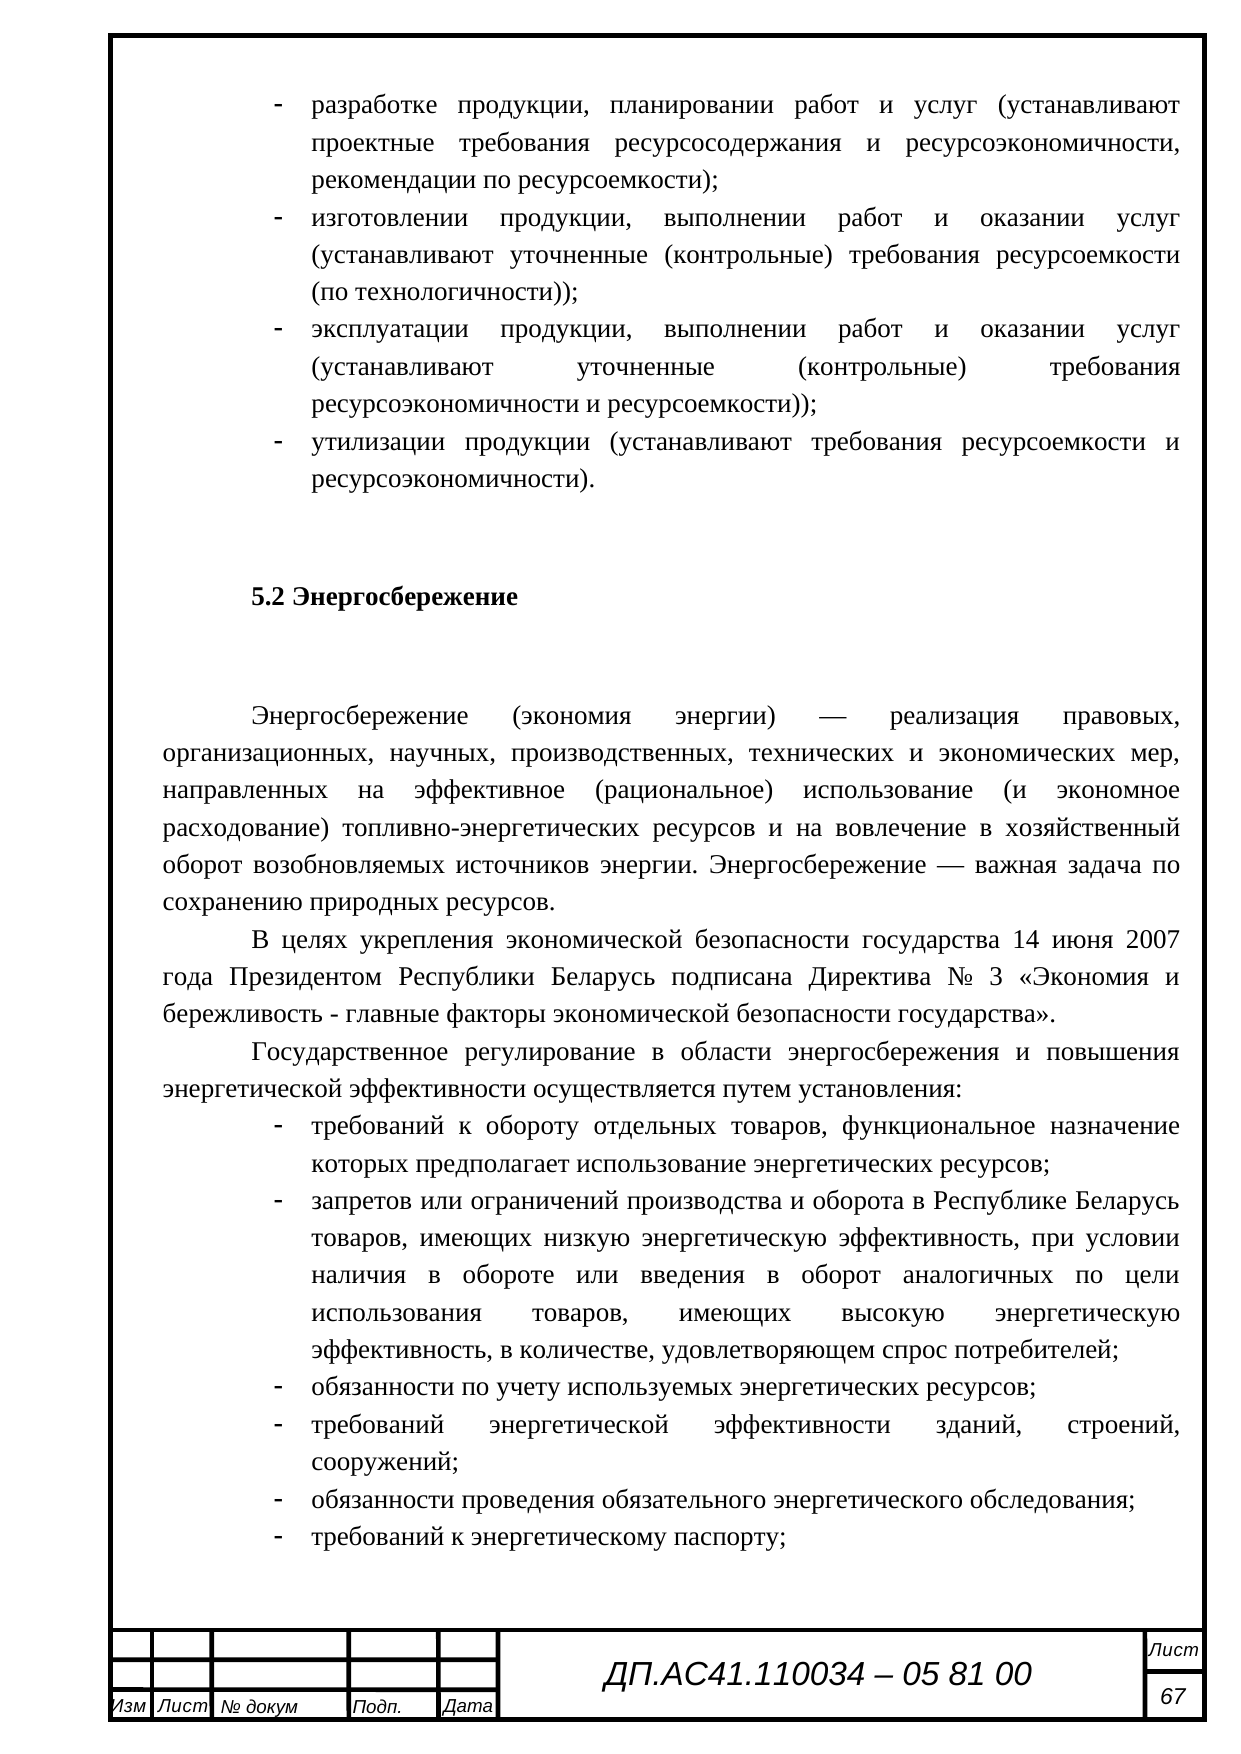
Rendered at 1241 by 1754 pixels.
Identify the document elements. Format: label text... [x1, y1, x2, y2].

list изготовлении продукции, выполнении работ и оказании услуг (устанавливают уточненные (контрольные) требования ресурсоемкости (по технологичности)); [274, 201, 1181, 306]
list требований энергетической эффективности зданий, строений, сооружений; [274, 1408, 1181, 1477]
list требований к энергетическому паспорту; [274, 1520, 1181, 1551]
list обязанности по учету используемых энергетических ресурсов; [274, 1371, 1181, 1402]
text В целях укрепления экономической безопасности государства 14 июня 2007 года Президентом Республики Беларусь подписана Директива № 3 «Экономия и бережливость - главные факторы экономической безопасности государства». [162, 923, 1181, 1028]
list эксплуатации продукции, выполнении работ и оказании услуг (устанавливают уточненные (контрольные) требования ресурсоэкономичности и ресурсоемкости)); [274, 313, 1181, 418]
list запретов или ограничений производства и оборота в Республике Беларусь товаров, имеющих низкую энергетическую эффективность, при условии наличия в обороте или введения в оборот аналогичных по цели использования товаров, имеющих высокую энергетическую эффективность, в количестве, удовлетворяющем спрос потребителей; [274, 1184, 1181, 1364]
text Энергосбережение (экономия энергии) — реализация правовых, организационных, научных, производственных, технических и экономических мер, направленных на эффективное (рациональное) использование (и экономное расходование) топливно-энергетических ресурсов и на вовлечение в хозяйственный оборот возобновляемых источников энергии. Энергосбережение — важная задача по сохранению природных ресурсов. [162, 699, 1181, 917]
list утилизации продукции (устанавливают требования ресурсоемкости и ресурсоэкономичности). [274, 424, 1181, 493]
list требований к обороту отдельных товаров, функциональное назначение которых предполагает использование энергетических ресурсов; [274, 1109, 1181, 1178]
subtitle 5.2 Энергосбережение [162, 581, 1181, 612]
list обязанности проведения обязательного энергетического обследования; [274, 1483, 1181, 1514]
text Государственное регулирование в области энергосбережения и повышения энергетической эффективности осуществляется путем установления: [162, 1035, 1181, 1103]
list разработке продукции, планировании работ и услуг (устанавливают проектные требования ресурсосодержания и ресурсоэкономичности, рекомендации по ресурсоемкости); [274, 89, 1181, 194]
